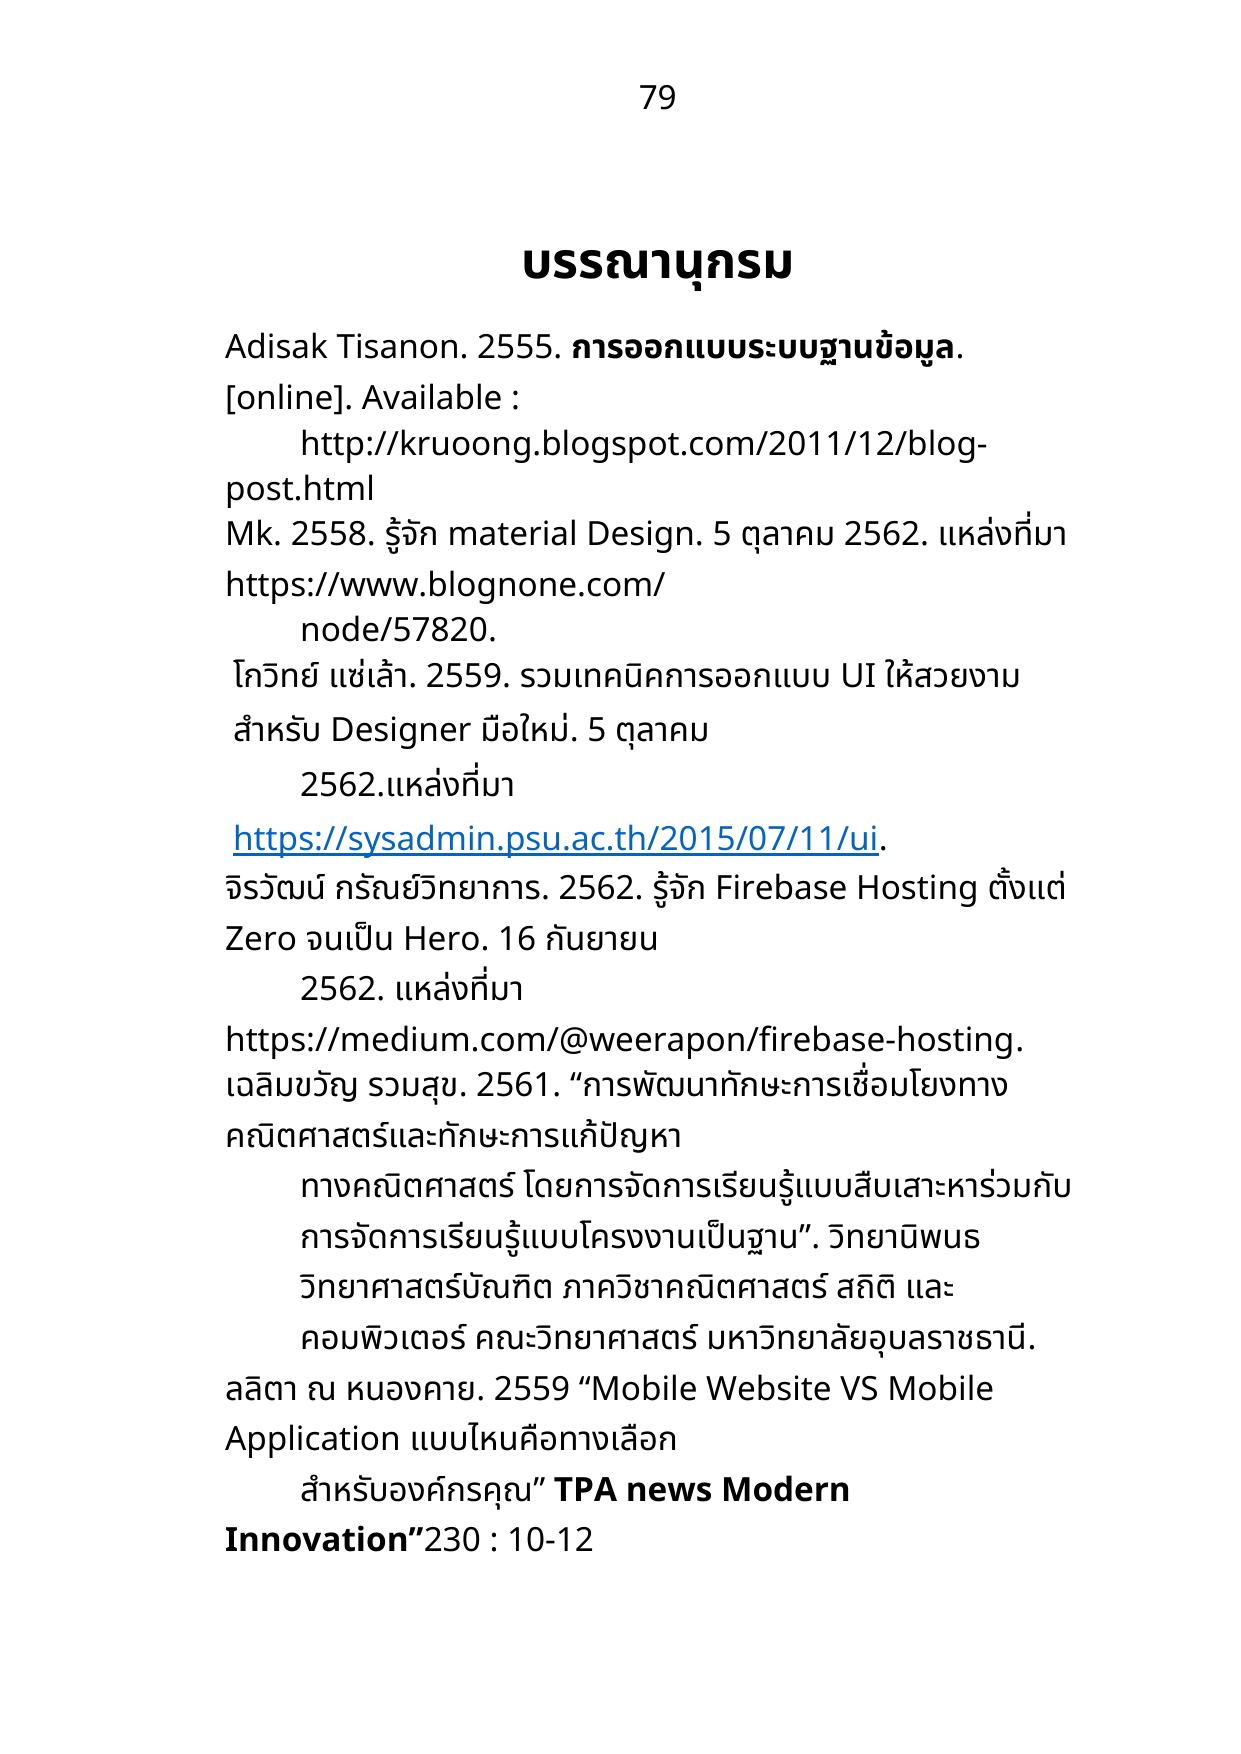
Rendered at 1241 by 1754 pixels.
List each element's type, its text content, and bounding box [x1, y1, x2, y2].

text ลลิตา ณ หนองคาย. 2559 “Mobile Website VS Mobile Application แบบไหนคือทางเลือก [225, 1364, 1090, 1466]
text Mk. 2558. รู้จัก material Design. 5 ตุลาคม 2562. แหล่งที่มา https://www.blognone.com/ node/57820. [225, 510, 1090, 652]
text บรรณานุกรม [225, 225, 1090, 301]
text จิรวัฒน์ กรัณย์วิทยาการ. 2562. รู้จัก Firebase Hosting ตั้งแต่ Zero จนเป็น Hero. 16 กันยายน [225, 864, 1090, 965]
text http://kruoong.blogspot.com/2011/12/blog-post.html [225, 419, 1090, 510]
text Adisak Tisanon. 2555. การออกแบบระบบฐานข้อมูล. [online]. Available : [225, 323, 1090, 419]
text ทางคณิตศาสตร์ โดยการจัดการเรียนรู้แบบสืบเสาะหาร่วมกับการจัดการเรียนรู้แบบโครงงานเป็นฐาน”. วิทยานิพนธวิทยาศาสตร์บัณฑิต ภาควิชาคณิตศาสตร์ สถิติ และคอมพิวเตอร์ คณะวิทยาศาสตร์ มหาวิทยาลัยอุบลราชธานี. [300, 1162, 1090, 1364]
text 2562. แหล่งที่มา https://medium.com/@weerapon/firebase-hosting. [225, 965, 1090, 1061]
text สำหรับองค์กรคุณ” TPA news Modern Innovation”230 : 10-12 [225, 1466, 1090, 1562]
subtitle 2562.แหล่งที่มา https://sysadmin.psu.ac.th/2015/07/11/ui. [233, 761, 1090, 860]
text เฉลิมขวัญ รวมสุข. 2561. “การพัฒนาทักษะการเชื่อมโยงทางคณิตศาสตร์และทักษะการแก้ปัญหา [225, 1061, 1090, 1162]
subtitle โกวิทย์ แซ่เล้า. 2559. รวมเทคนิคการออกแบบ UI ให้สวยงามสำหรับ Designer มือใหม่. 5 ตุลาคม [233, 652, 1090, 757]
